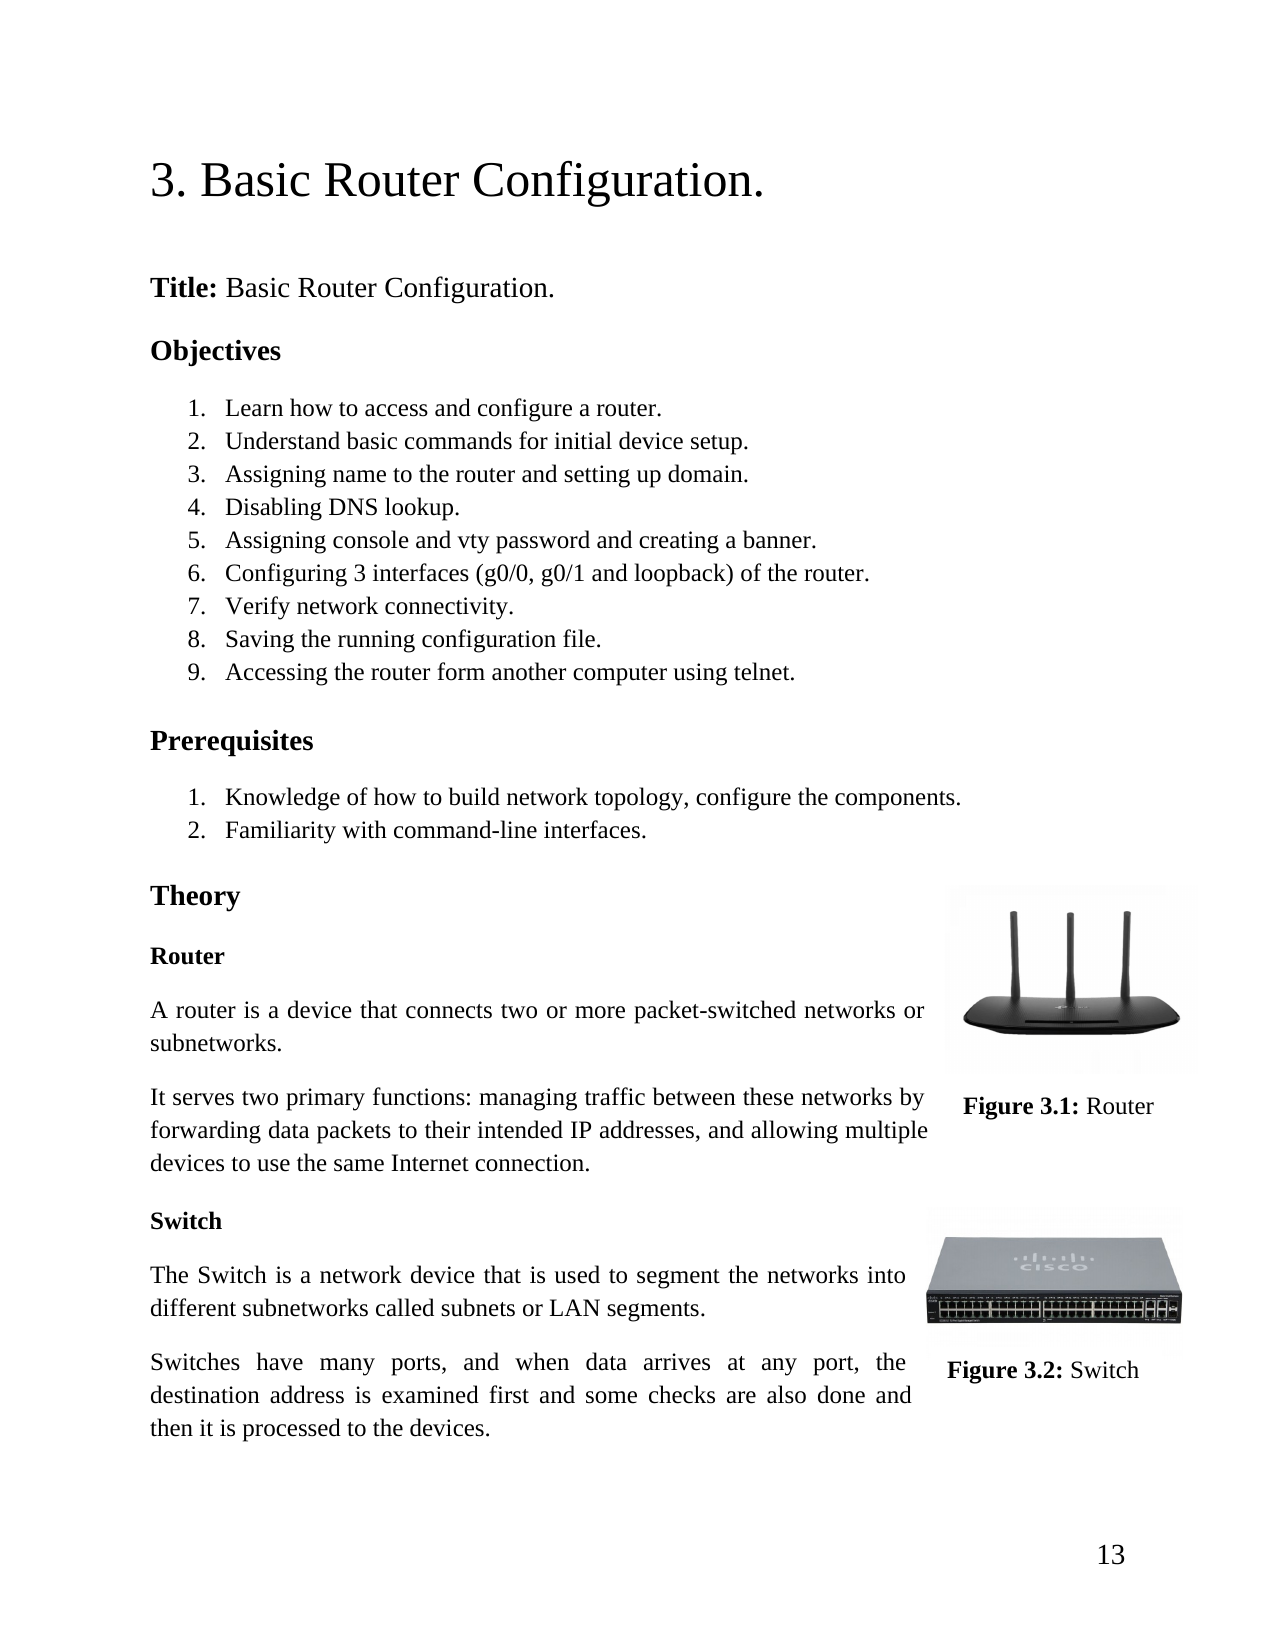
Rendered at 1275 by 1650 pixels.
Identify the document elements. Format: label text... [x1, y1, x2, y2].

list Understand basic commands for initial device setup. [187, 426, 1125, 454]
picture [925, 1207, 1183, 1360]
list Configuring 3 interfaces (g0/0, g0/1 and loopback) of the router. [187, 558, 1125, 587]
list Familiarity with command-line interfaces. [187, 815, 1125, 844]
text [150, 150, 1125, 207]
list Assigning name to the router and setting up domain. [187, 459, 1125, 488]
list Knowledge of how to build network topology, configure the components. [187, 782, 1125, 811]
text It serves two primary functions: managing traffic between these networks by forwarding data packets to their intended IP addresses, and allowing multiple devices to use the same Internet connection. [150, 1082, 1125, 1177]
list Verify network connectivity. [187, 591, 1125, 620]
list Learn how to access and configure a router. [187, 393, 1125, 422]
subtitle Switch [150, 1206, 1125, 1235]
list Saving the running configuration file. [187, 624, 1125, 653]
text A router is a device that connects two or more packet-switched networks or subnetworks. [150, 995, 944, 1057]
list Assigning console and vty password and creating a banner. [187, 525, 1125, 554]
text Prerequisites [150, 723, 1125, 757]
list Accessing the router form another computer using telnet. [187, 657, 1125, 686]
subtitle Objectives [150, 333, 1125, 367]
list Disabling DNS lookup. [187, 492, 1125, 521]
text The Switch is a network device that is used to segment the networks into different subnetworks called subnets or LAN segments. [150, 1260, 925, 1322]
picture [944, 885, 1199, 1074]
text Title: Basic Router Configuration. [150, 270, 1125, 303]
text Switches have many ports, and when data arrives at any port, the destination address is examined first and some checks are also done and then it is processed to the devices. [150, 1347, 1125, 1441]
subtitle Router [150, 941, 944, 970]
subtitle Theory [150, 878, 1125, 911]
